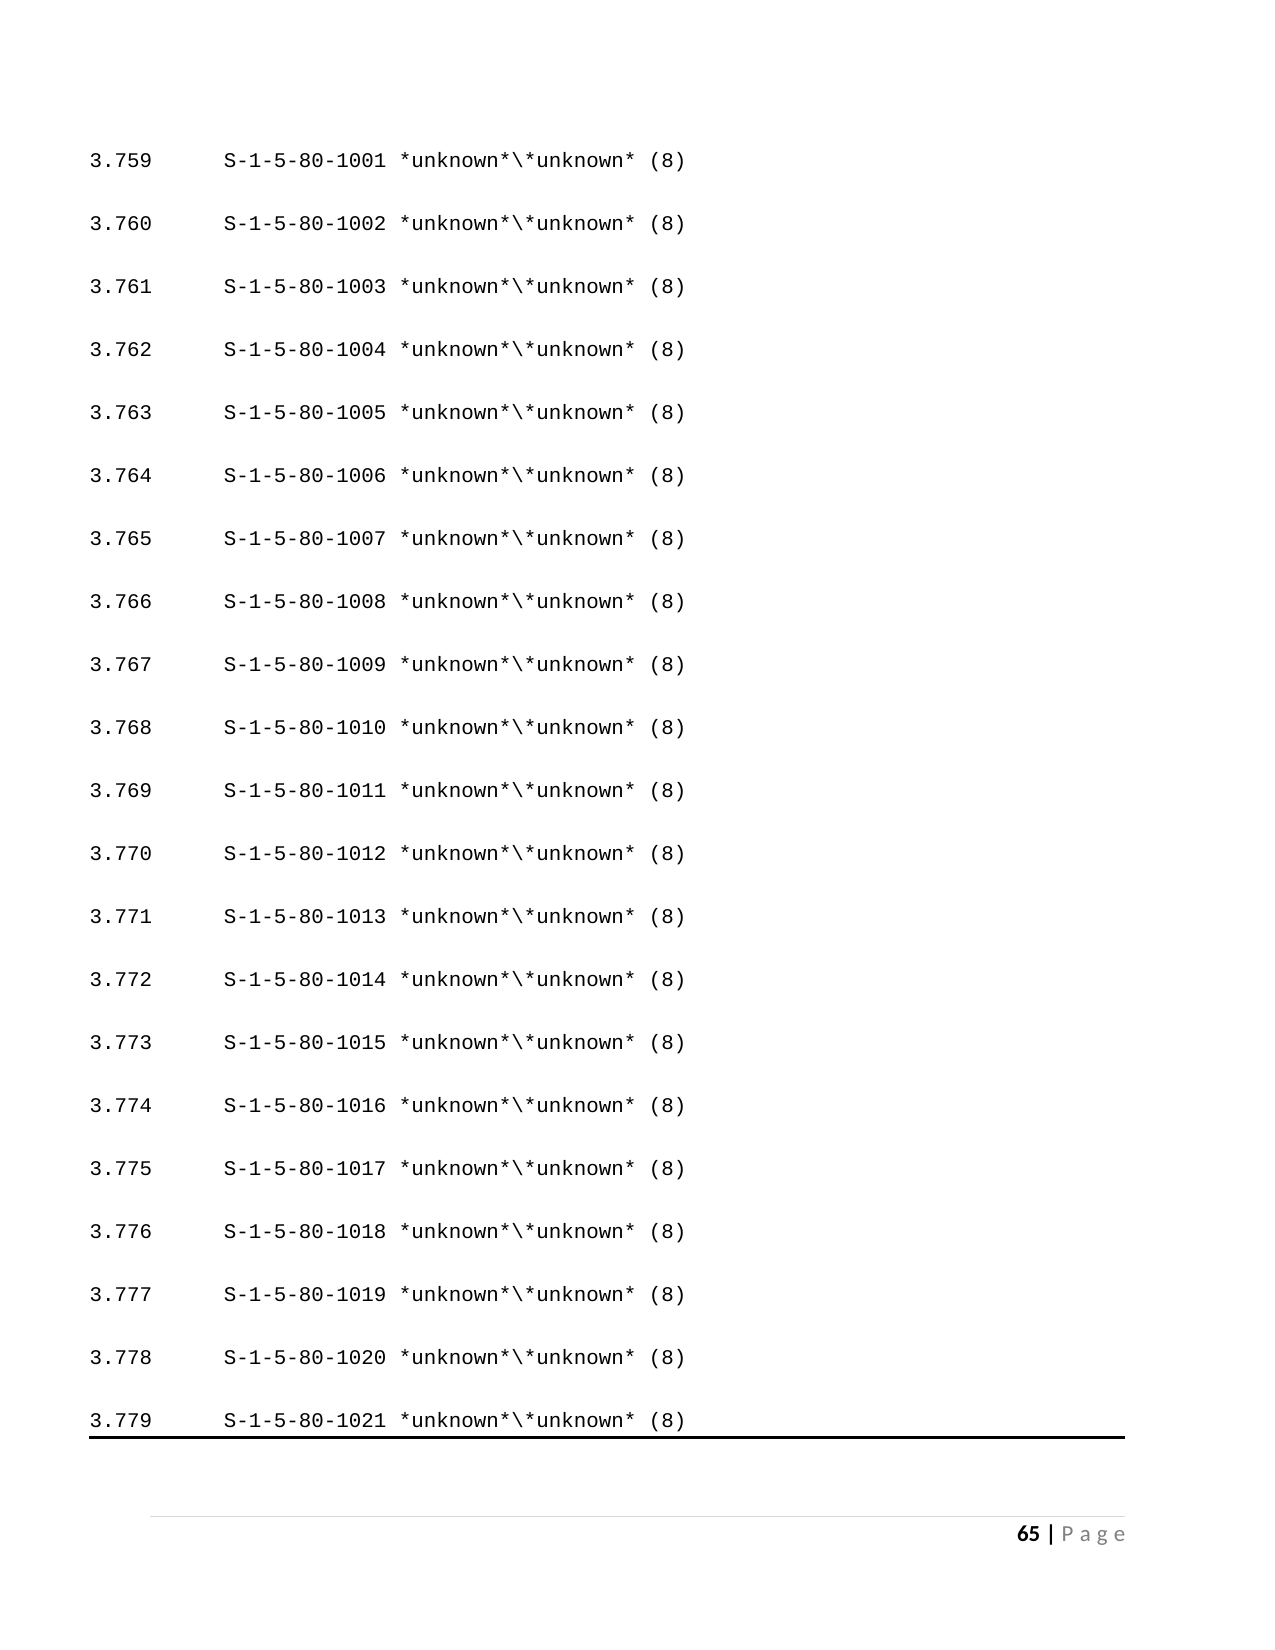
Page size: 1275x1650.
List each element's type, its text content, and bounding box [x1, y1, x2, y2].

subtitle S-1-5-80-1018 *unknown*\*unknown* (8) [89, 1221, 1125, 1245]
subtitle S-1-5-80-1008 *unknown*\*unknown* (8) [89, 591, 1125, 615]
subtitle S-1-5-80-1011 *unknown*\*unknown* (8) [89, 780, 1125, 804]
subtitle S-1-5-80-1005 *unknown*\*unknown* (8) [89, 402, 1125, 426]
subtitle S-1-5-80-1020 *unknown*\*unknown* (8) [89, 1347, 1125, 1371]
subtitle S-1-5-80-1002 *unknown*\*unknown* (8) [89, 213, 1125, 237]
subtitle S-1-5-80-1010 *unknown*\*unknown* (8) [89, 717, 1125, 741]
subtitle S-1-5-80-1014 *unknown*\*unknown* (8) [89, 969, 1125, 993]
subtitle S-1-5-80-1006 *unknown*\*unknown* (8) [89, 465, 1125, 489]
subtitle S-1-5-80-1003 *unknown*\*unknown* (8) [89, 276, 1125, 300]
subtitle S-1-5-80-1009 *unknown*\*unknown* (8) [89, 654, 1125, 678]
subtitle S-1-5-80-1001 *unknown*\*unknown* (8) [89, 150, 1125, 174]
subtitle S-1-5-80-1019 *unknown*\*unknown* (8) [89, 1284, 1125, 1308]
subtitle S-1-5-80-1013 *unknown*\*unknown* (8) [89, 906, 1125, 930]
subtitle S-1-5-80-1004 *unknown*\*unknown* (8) [89, 339, 1125, 363]
subtitle S-1-5-80-1007 *unknown*\*unknown* (8) [89, 528, 1125, 552]
subtitle S-1-5-80-1016 *unknown*\*unknown* (8) [89, 1095, 1125, 1119]
subtitle S-1-5-80-1017 *unknown*\*unknown* (8) [89, 1158, 1125, 1182]
subtitle S-1-5-80-1021 *unknown*\*unknown* (8) [89, 1410, 1125, 1436]
subtitle S-1-5-80-1015 *unknown*\*unknown* (8) [89, 1032, 1125, 1056]
subtitle S-1-5-80-1012 *unknown*\*unknown* (8) [89, 843, 1125, 867]
